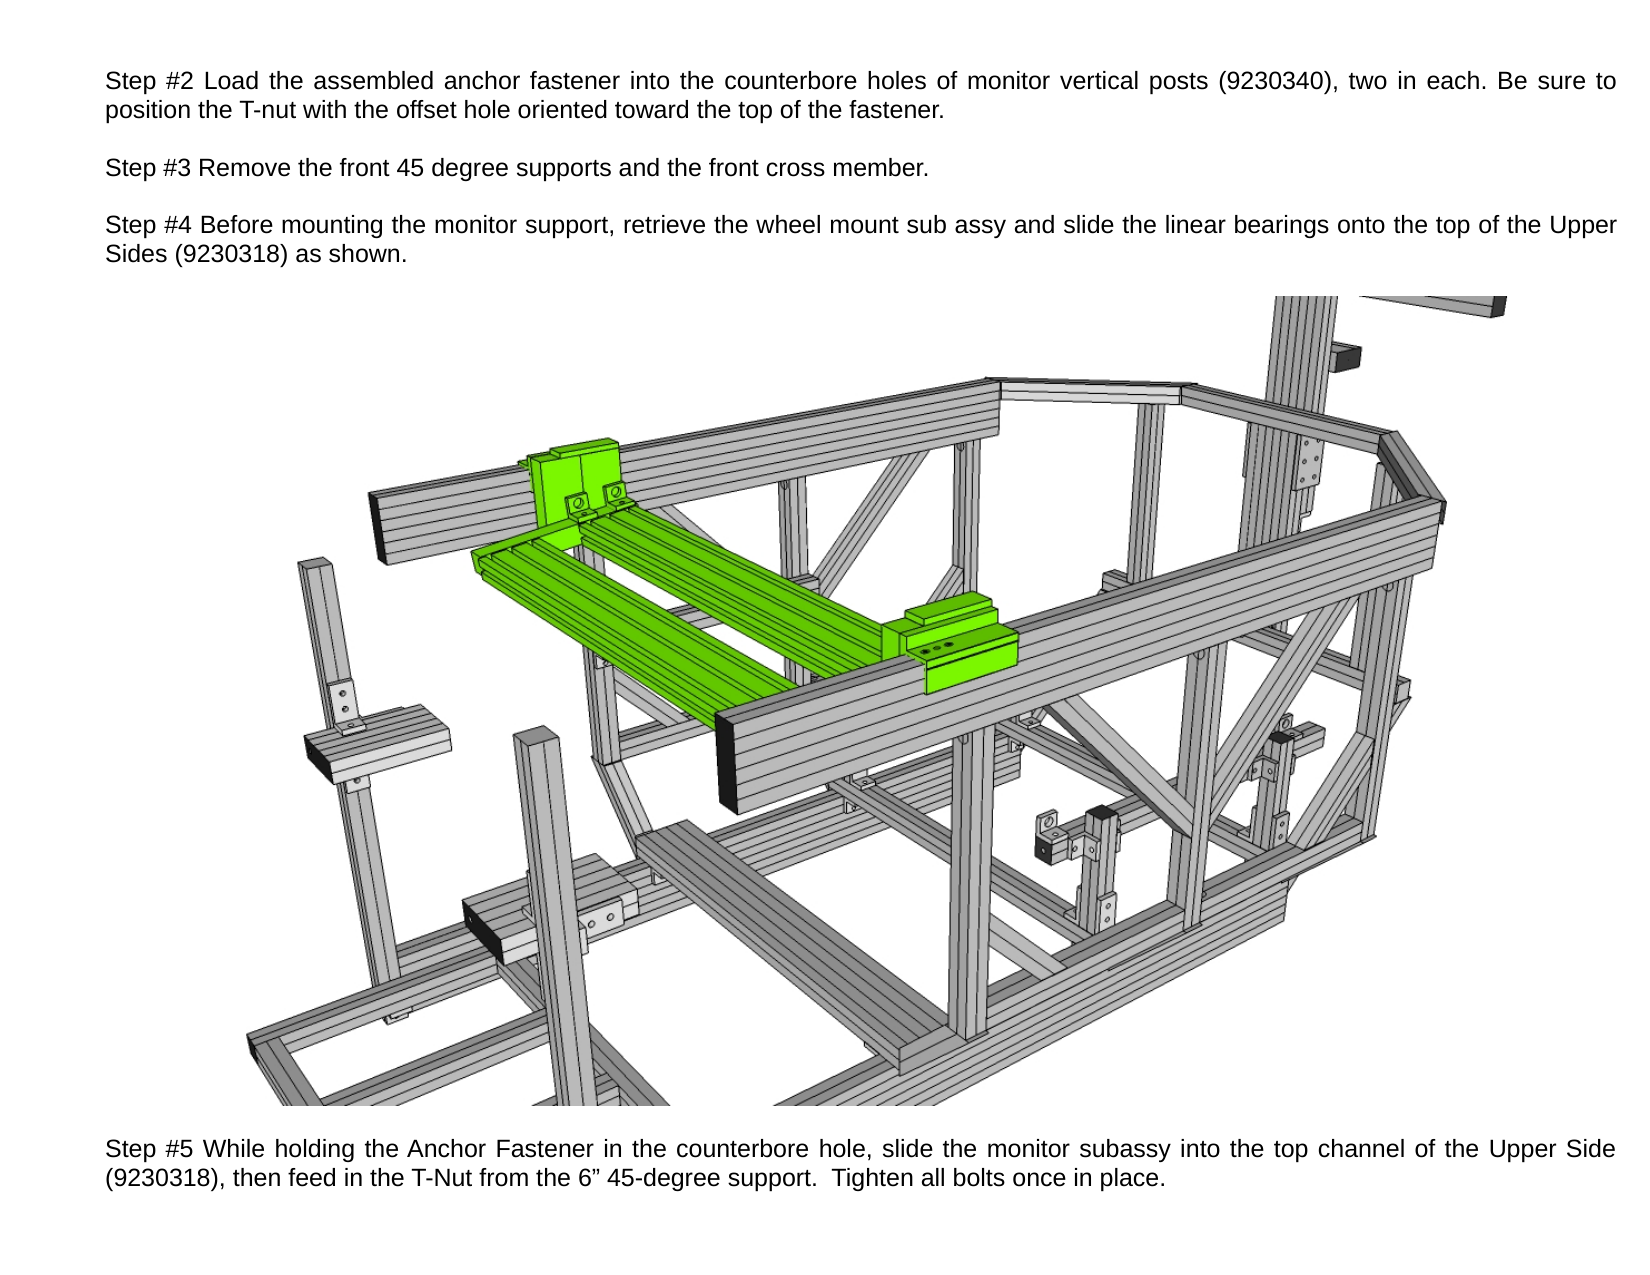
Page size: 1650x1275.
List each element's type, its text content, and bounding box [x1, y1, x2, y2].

text Step #5 While holding the Anchor Fastener in the counterbore hole, slide the monitor subassy into the top channel of the Upper Side (9230318), then feed in the T-Nut from the 6” 45-degree support. Tighten all bolts once in place. [105, 1134, 1620, 1192]
picture [105, 296, 1650, 1106]
text Step #2 Load the assembled anchor fastener into the counterbore holes of monitor vertical posts (9230340), two in each. Be sure to position the T-nut with the offset hole oriented toward the top of the fastener. [105, 66, 1620, 124]
text Step #4 Before mounting the monitor support, retrieve the wheel mount sub assy and slide the linear bearings onto the top of the Upper Sides (9230318) as shown. [105, 210, 1620, 267]
text Step #3 Remove the front 45 degree supports and the front cross member. [105, 152, 1620, 181]
